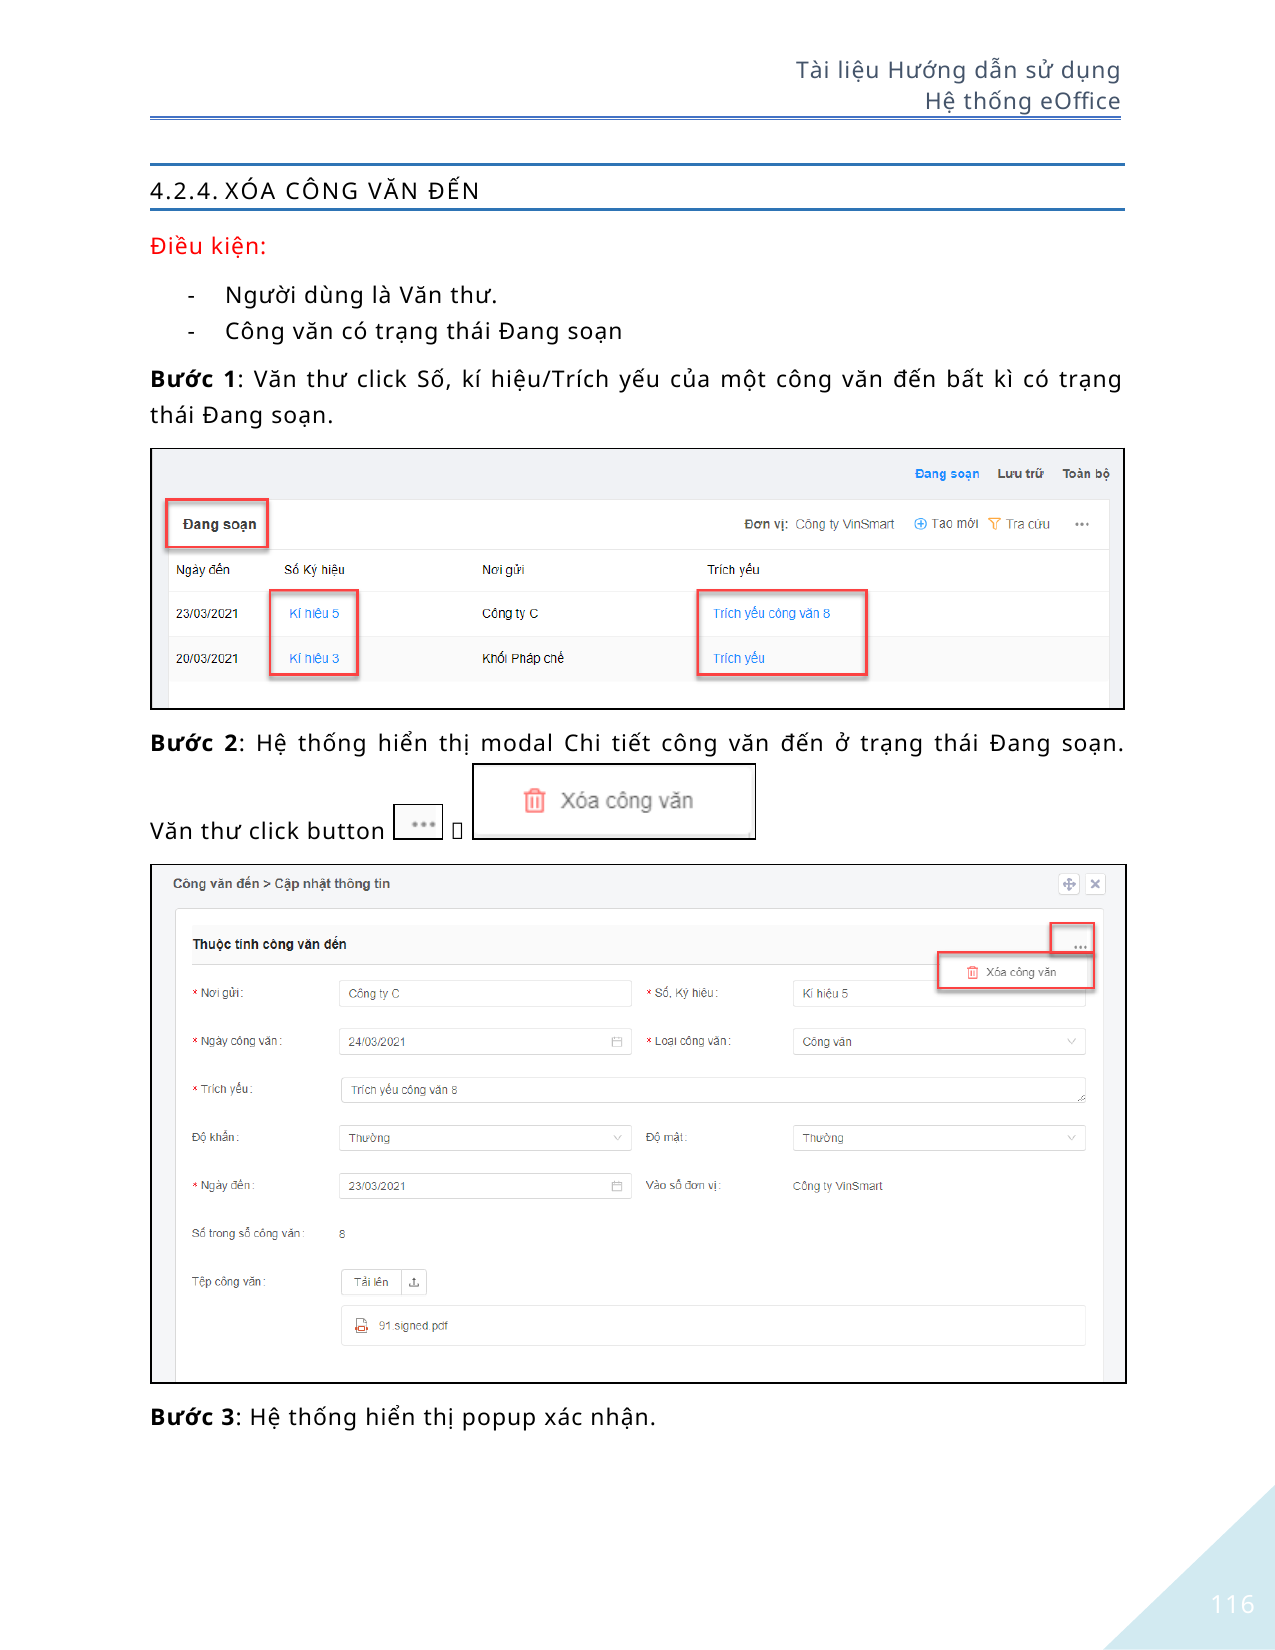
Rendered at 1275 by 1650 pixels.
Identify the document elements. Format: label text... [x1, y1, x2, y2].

text Điều kiện: [150, 230, 1125, 262]
text Bước 1: Văn thư click Số, kí hiệu/Trích yếu của một công văn đến bất kì có trạng thái Đang soạn. [150, 363, 1125, 430]
picture [152, 449, 1123, 708]
list Công văn có trạng thái Đang soạn [187, 315, 1125, 346]
picture [395, 805, 442, 838]
list Người dùng là Văn thư. [187, 279, 1125, 310]
text Bước 3: Hệ thống hiển thị popup xác nhận. [150, 1401, 1125, 1432]
picture [474, 765, 755, 838]
text Bước 2: Hệ thống hiển thị modal Chi tiết công văn đến ở trạng thái Đang soạn. Văn thư click button  [150, 727, 1125, 846]
subtitle Xóa công văn đến [150, 166, 1125, 208]
picture [152, 865, 1125, 1382]
